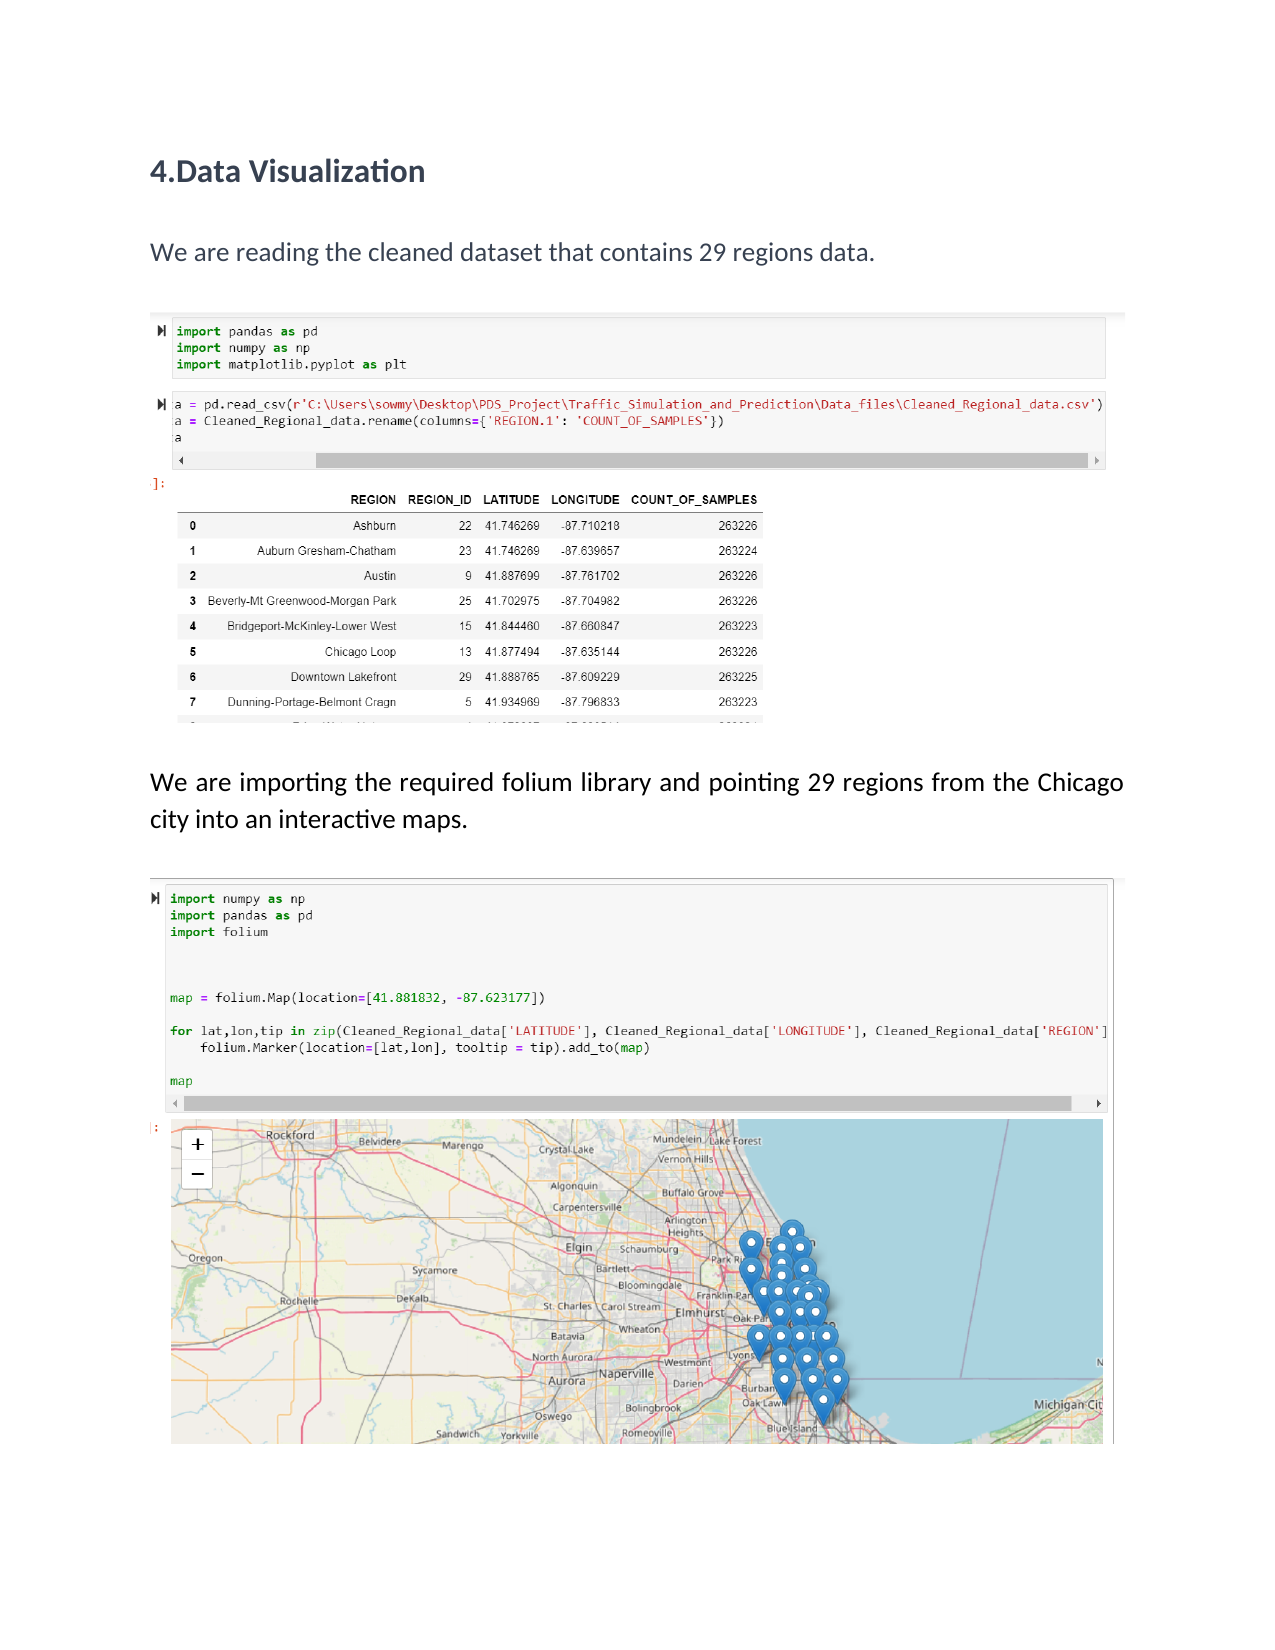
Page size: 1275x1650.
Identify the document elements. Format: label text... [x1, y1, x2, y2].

text We are importing the required folium library and pointing 29 regions from the Chicago city into an interactive maps. [150, 765, 1125, 836]
picture [150, 878, 1125, 1444]
picture [150, 310, 1125, 723]
text We are reading the cleaned dataset that contains 29 regions data. [150, 235, 1125, 268]
text 4.Data Visualization [150, 150, 1125, 191]
